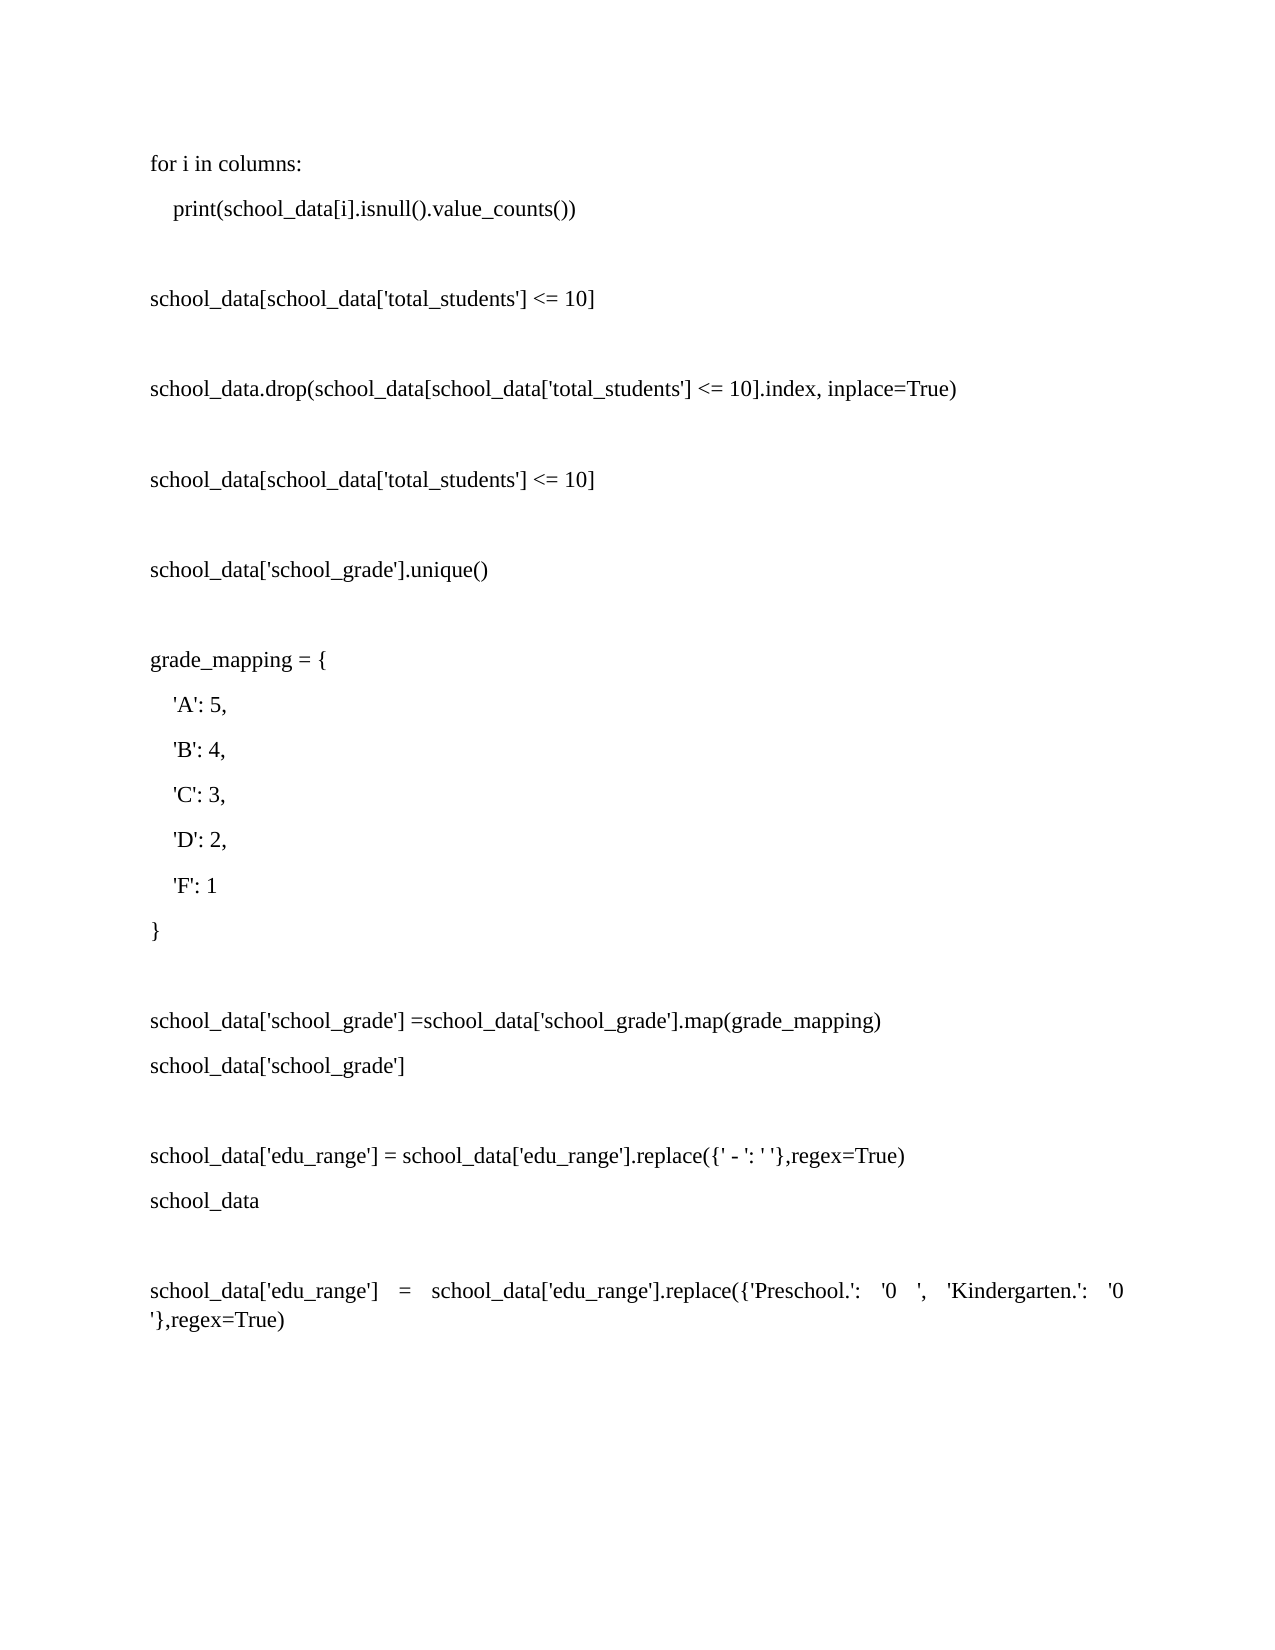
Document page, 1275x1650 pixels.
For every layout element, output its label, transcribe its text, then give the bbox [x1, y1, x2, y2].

text school_data[school_data['total_students'] <= 10] [150, 285, 1125, 312]
text school_data['edu_range'] = school_data['edu_range'].replace({' - ': ' '},regex=True) [150, 1142, 1125, 1169]
text grade_mapping = { [150, 646, 1125, 672]
text school_data['school_grade'] [150, 1052, 1125, 1078]
text school_data [150, 1187, 1125, 1214]
text school_data[school_data['total_students'] <= 10] [150, 466, 1125, 492]
text } [150, 917, 1125, 943]
text 'C': 3, [150, 781, 1125, 808]
text school_data['edu_range'] = school_data['edu_range'].replace({'Preschool.': '0 ', 'Kindergarten.': '0 '},regex=True) [150, 1278, 1125, 1332]
text school_data['school_grade'].unique() [150, 556, 1125, 582]
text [150, 195, 1125, 221]
text 'B': 4, [150, 736, 1125, 763]
text 'D': 2, [150, 827, 1125, 853]
text 'A': 5, [150, 691, 1125, 718]
text for i in columns: [150, 150, 1125, 176]
text school_data.drop(school_data[school_data['total_students'] <= 10].index, inplace=True) [150, 376, 1125, 402]
text school_data['school_grade'] =school_data['school_grade'].map(grade_mapping) [150, 1007, 1125, 1033]
text 'F': 1 [150, 872, 1125, 898]
